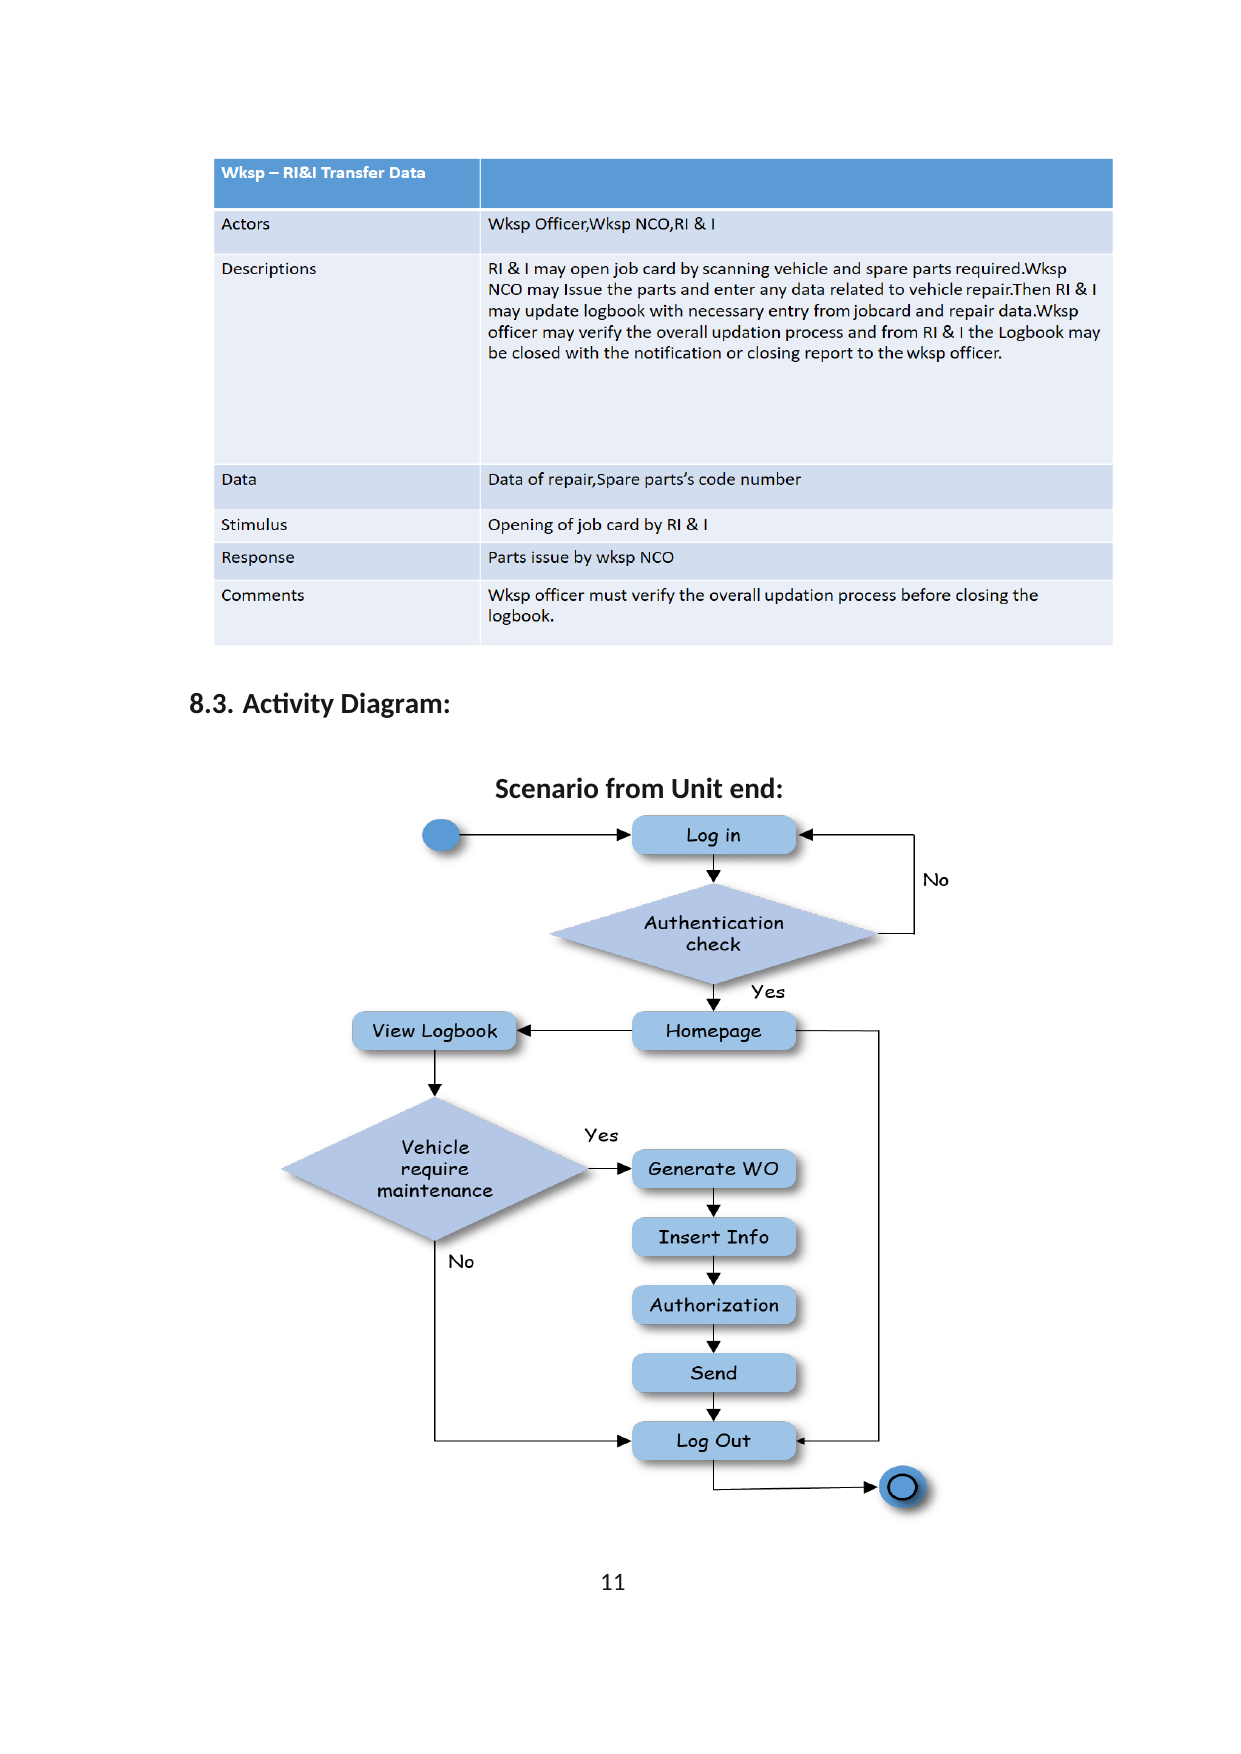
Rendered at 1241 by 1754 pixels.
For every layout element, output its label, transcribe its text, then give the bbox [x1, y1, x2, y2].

picture [272, 808, 1008, 1526]
text 8.3. Activity Diagram: [189, 685, 1090, 721]
text 11 [189, 1566, 1090, 1597]
picture [189, 150, 1168, 679]
